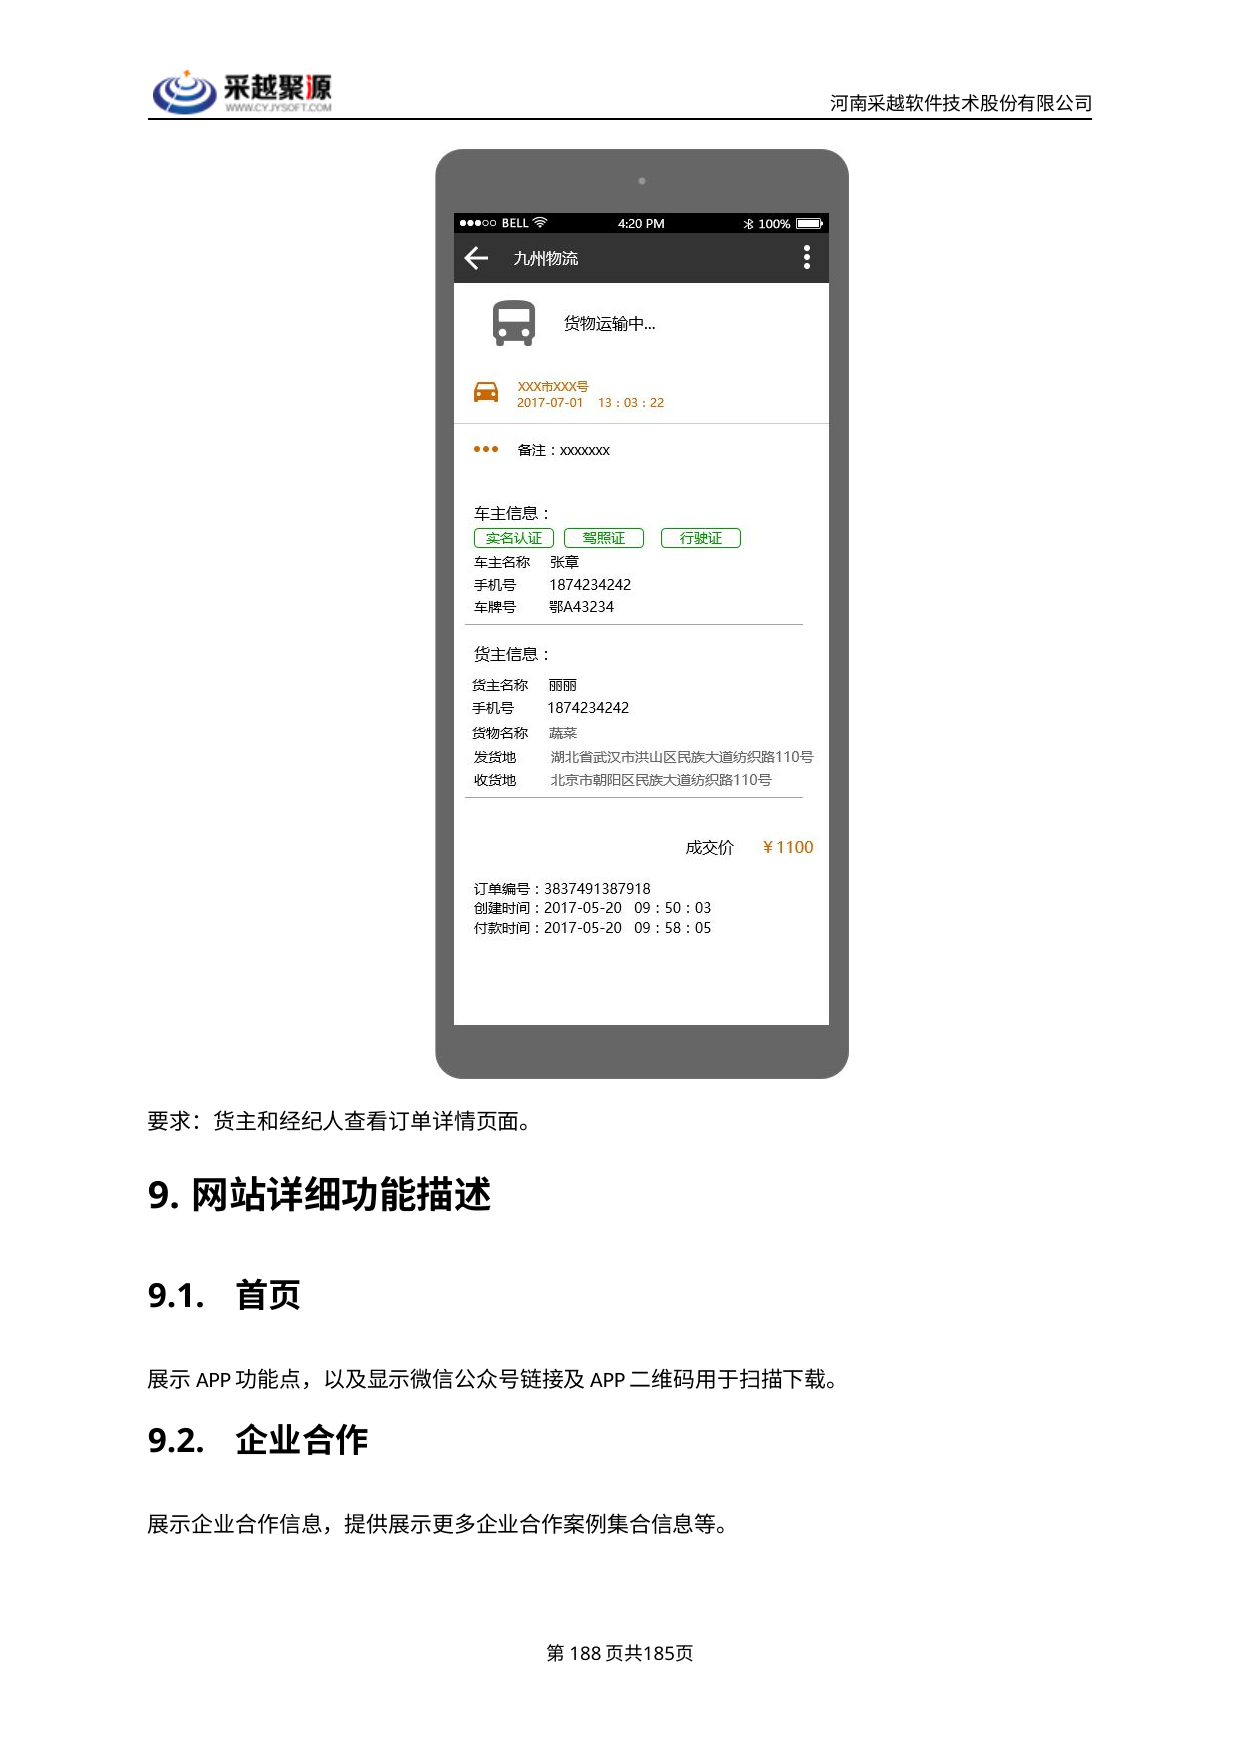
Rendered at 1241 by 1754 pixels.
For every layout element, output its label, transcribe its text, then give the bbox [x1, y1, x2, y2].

picture [153, 70, 333, 118]
subtitle 首页 [148, 1263, 1092, 1323]
subtitle 企业合作 [148, 1408, 1092, 1469]
picture [435, 149, 849, 1079]
text 要求：货主和经纪人查看订单详情页面。 [148, 1089, 1092, 1150]
text 展示企业合作信息，提供展示更多企业合作案例集合信息等。 [148, 1493, 1092, 1553]
subtitle 网站详细功能描述 [148, 1162, 1092, 1223]
text 展示APP功能点，以及显示微信公众号链接及APP二维码用于扫描下载。 [148, 1347, 1092, 1408]
